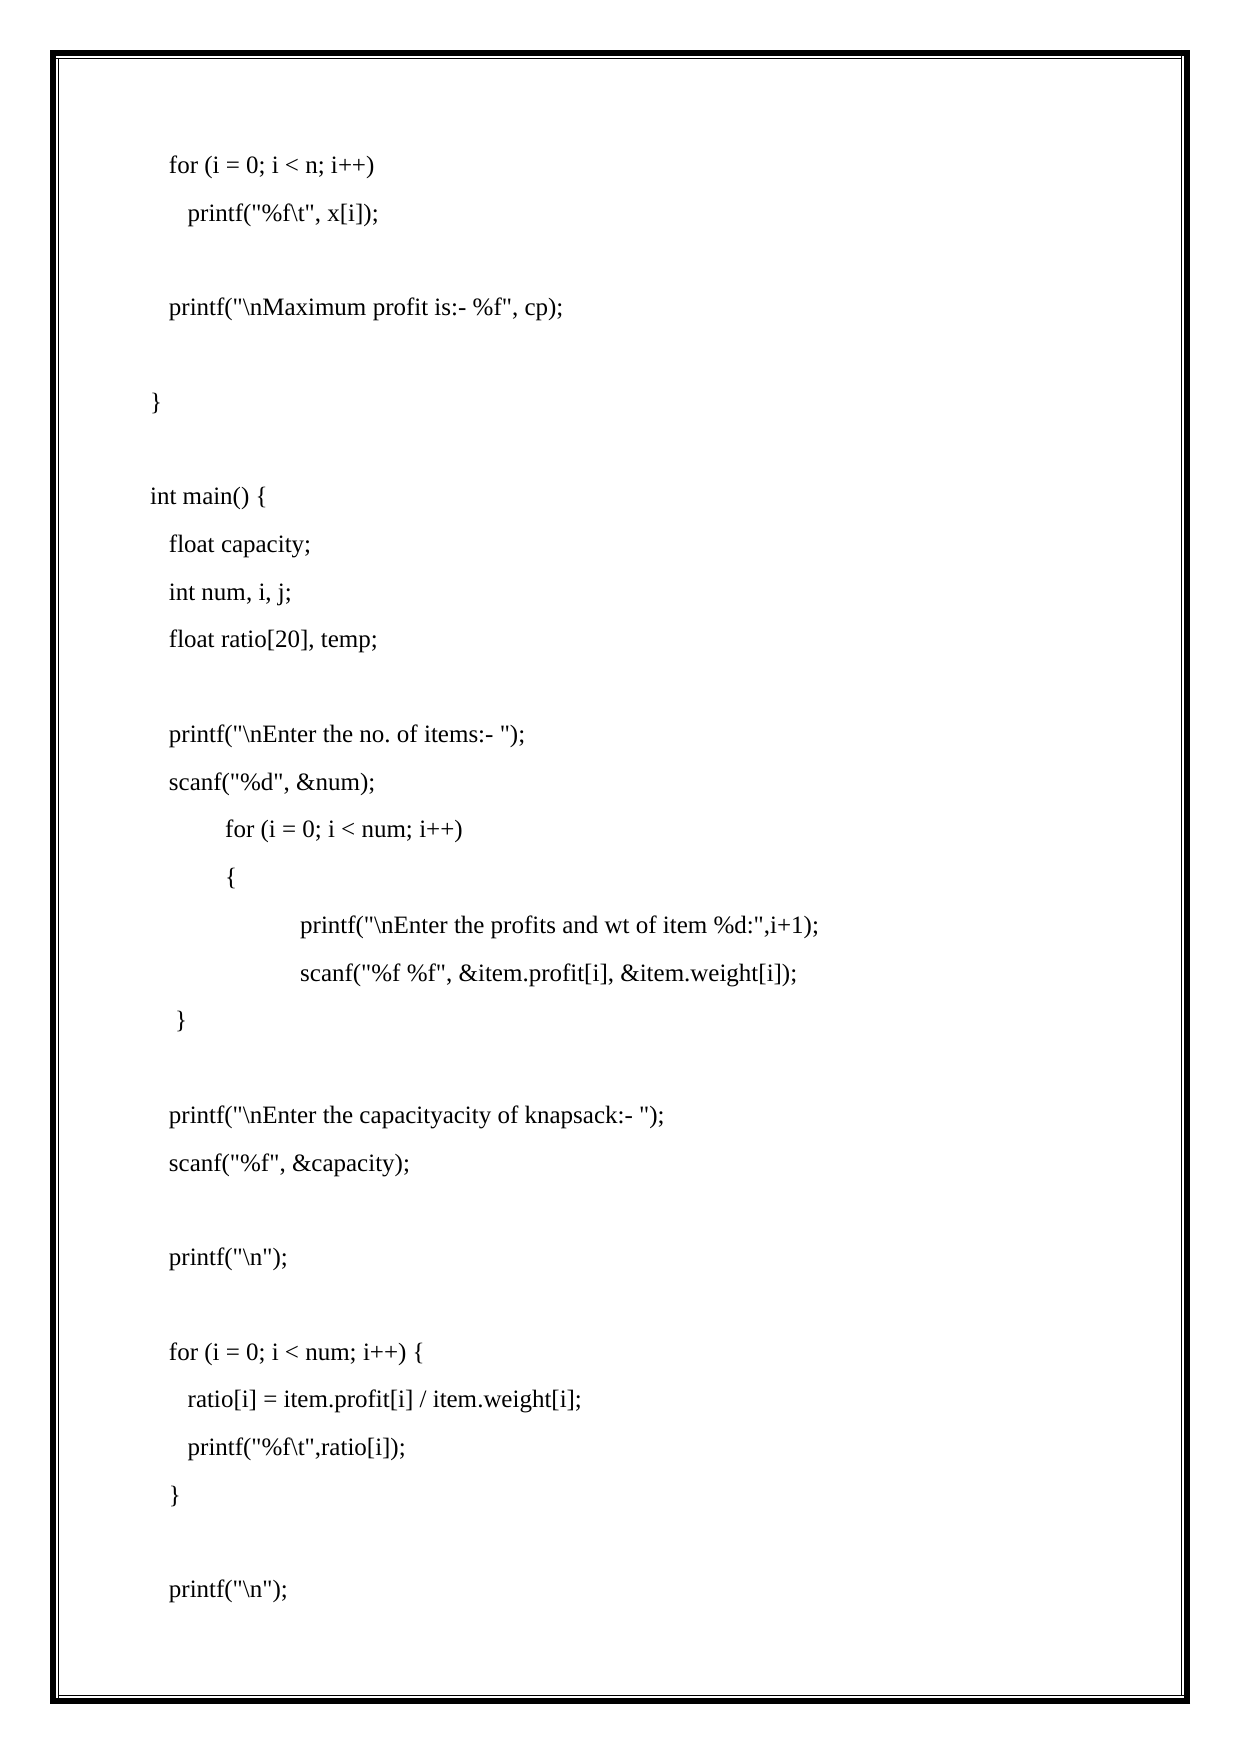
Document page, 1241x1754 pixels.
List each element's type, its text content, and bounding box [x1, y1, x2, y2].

text printf("%f\t", x[i]); [150, 198, 1090, 226]
text for (i = 0; i < n; i++) [150, 150, 1090, 179]
text printf("\nEnter the capacityacity of knapsack:- "); [150, 1100, 1090, 1129]
text } [150, 1005, 1090, 1034]
text printf("\nEnter the profits and wt of item %d:",i+1); [150, 910, 1090, 939]
text printf("%f\t",ratio[i]); [150, 1432, 1090, 1461]
text scanf("%f", &capacity); [150, 1148, 1090, 1176]
text { [150, 862, 1090, 891]
text int num, i, j; [150, 577, 1090, 606]
text int main() { [150, 481, 1090, 510]
text printf("\n"); [150, 1574, 1090, 1603]
text scanf("%d", &num); [150, 767, 1090, 796]
text printf("\n"); [150, 1242, 1090, 1271]
text } [150, 1480, 1090, 1509]
text float ratio[20], temp; [150, 624, 1090, 653]
text printf("\nEnter the no. of items:- "); [150, 719, 1090, 748]
text ratio[i] = item.profit[i] / item.weight[i]; [150, 1384, 1090, 1413]
text printf("\nMaximum profit is:- %f", cp); [150, 292, 1090, 321]
text for (i = 0; i < num; i++) { [150, 1337, 1090, 1366]
text } [150, 387, 1090, 416]
text float capacity; [150, 529, 1090, 558]
text for (i = 0; i < num; i++) [150, 814, 1090, 843]
text scanf("%f %f", &item.profit[i], &item.weight[i]); [150, 958, 1090, 986]
